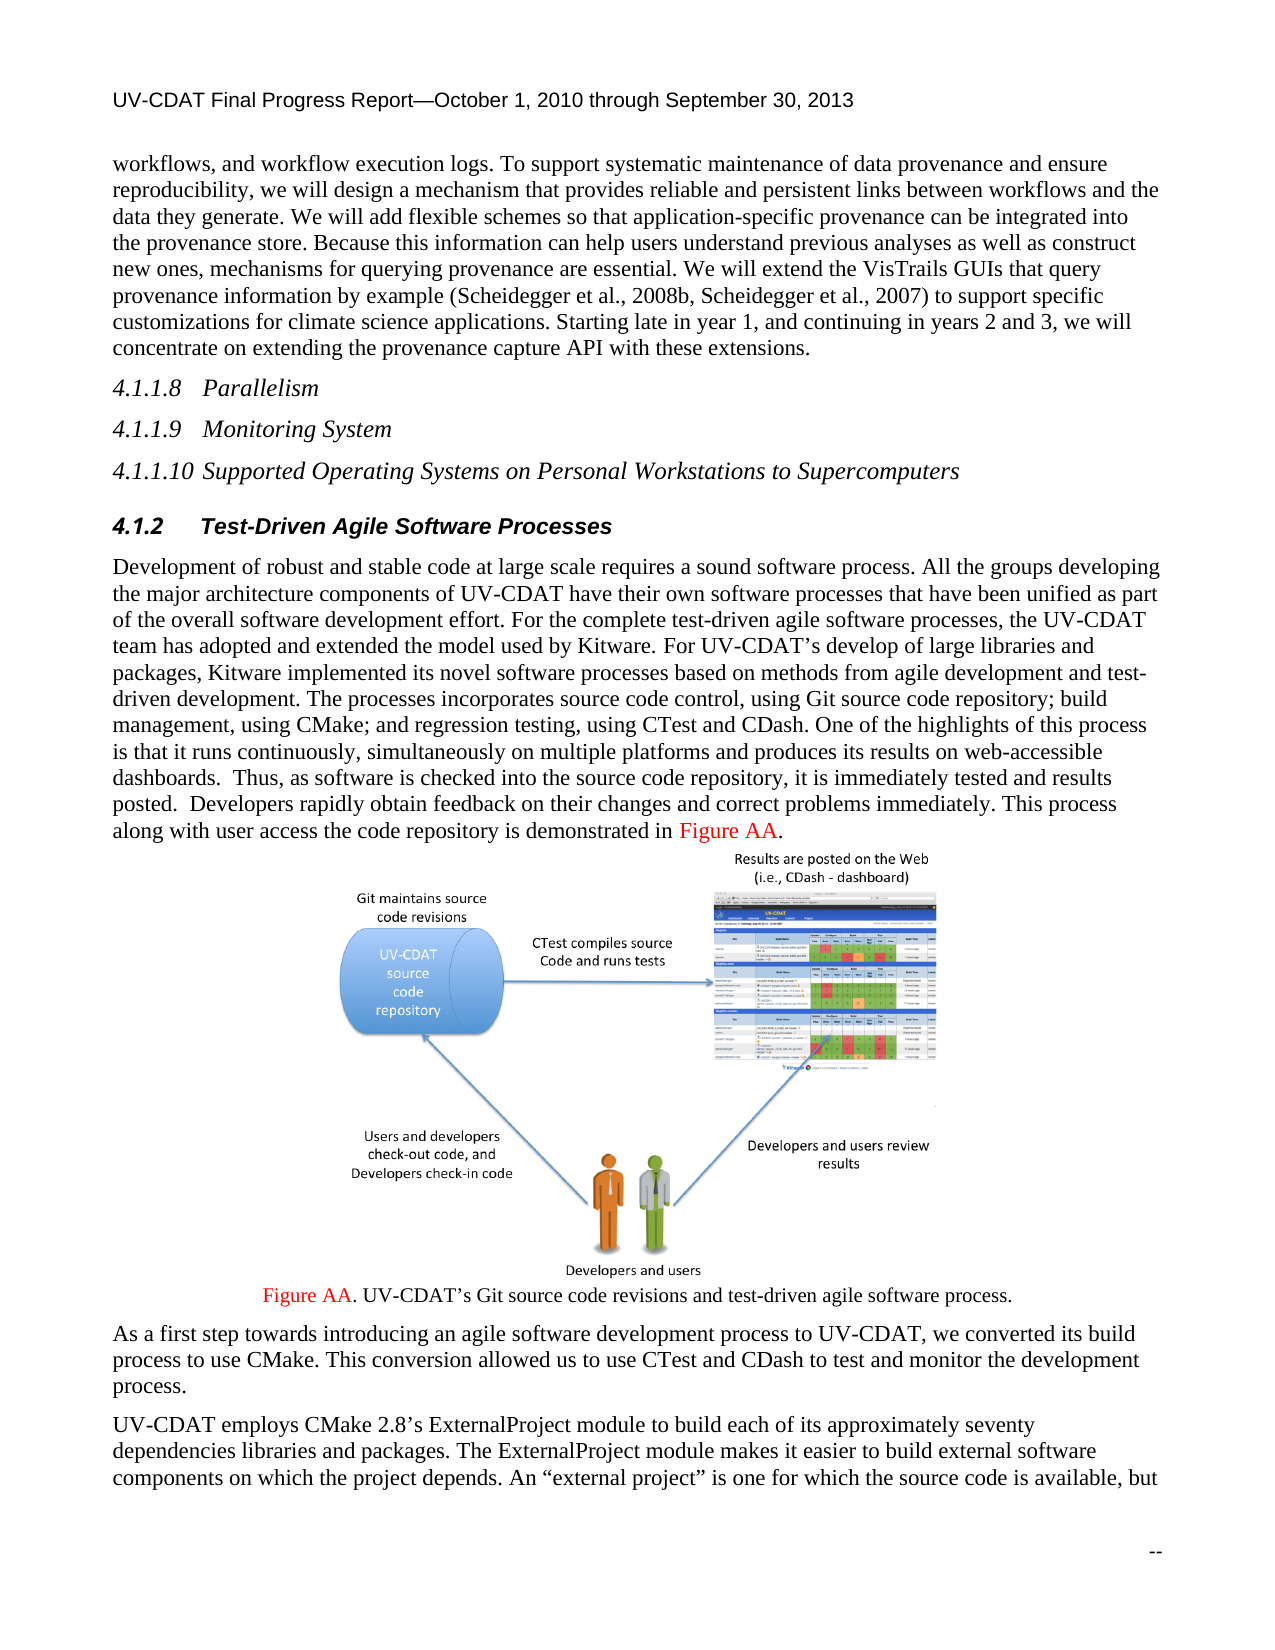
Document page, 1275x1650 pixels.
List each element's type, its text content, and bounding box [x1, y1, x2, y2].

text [112, 150, 1162, 361]
text Figure AA. UV-CDAT’s Git source code revisions and test-driven agile software process. [112, 1283, 1162, 1307]
subtitle Monitoring System [112, 414, 1162, 443]
picture [331, 843, 944, 1283]
text As a first step towards introducing an agile software development process to UV-CDAT, we converted its build process to use CMake. This conversion allowed us to use CTest and CDash to test and monitor the development process. [112, 1319, 1162, 1399]
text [112, 1411, 1162, 1490]
subtitle Parallelism [112, 373, 1162, 402]
subtitle Supported Operating Systems on Personal Workstations to Supercomputers [112, 456, 1162, 484]
subtitle Test-Driven Agile Software Processes [112, 509, 1162, 541]
text Development of robust and stable code at large scale requires a sound software process. All the groups developing the major architecture components of UV-CDAT have their own software processes that have been unified as part of the overall software development effort. For the complete test-driven agile software processes, the UV-CDAT team has adopted and extended the model used by Kitware. For UV-CDAT’s develop of large libraries and packages, Kitware implemented its novel software processes based on methods from agile development and test-driven development. The processes incorporates source code control, using Git source code repository; build management, using CMake; and regression testing, using CTest and CDash. One of the highlights of this process is that it runs continuously, simultaneously on multiple platforms and produces its results on web-accessible dashboards. Thus, as software is checked into the source code repository, it is immediately tested and results posted. Developers rapidly obtain feedback on their changes and correct problems immediately. This process along with user access the code repository is demonstrated in Figure AA. [112, 553, 1162, 843]
